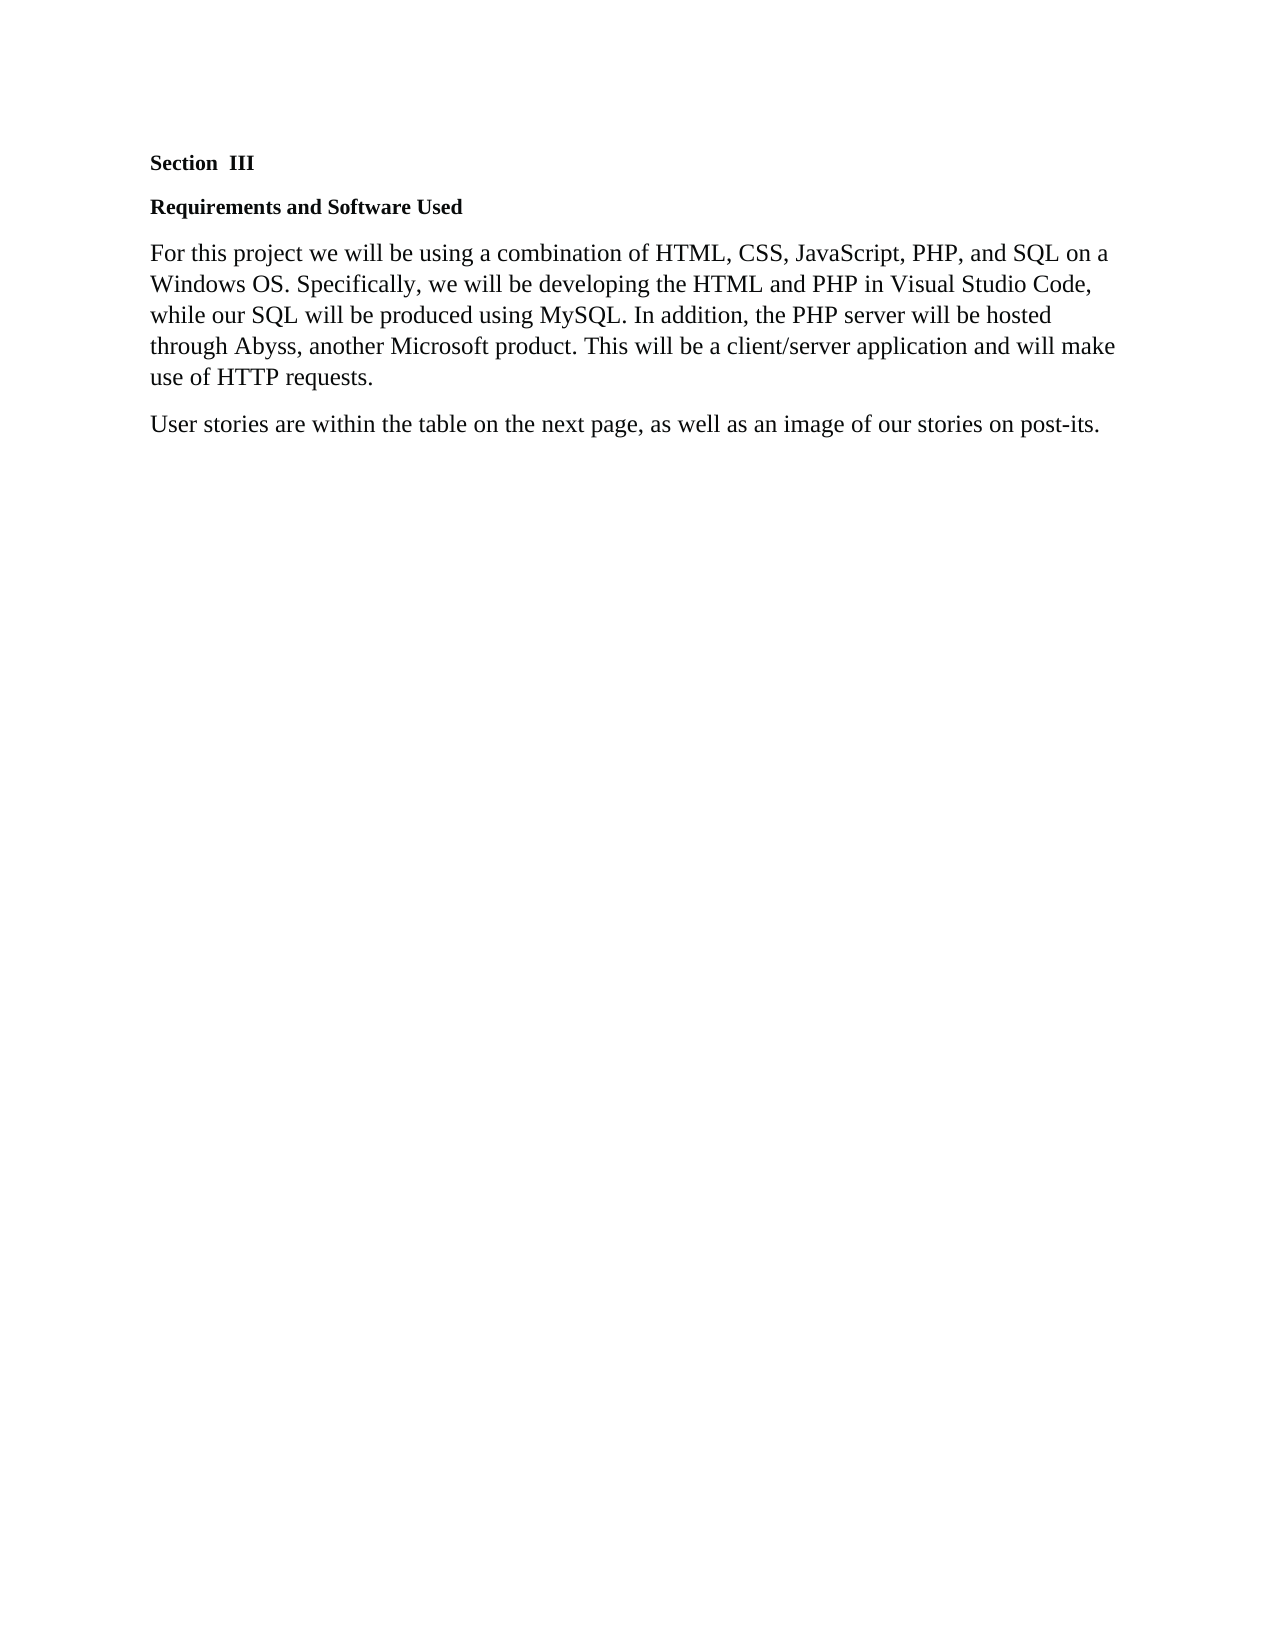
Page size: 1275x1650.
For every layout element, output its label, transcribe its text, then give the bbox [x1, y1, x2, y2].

text Section III [150, 150, 1125, 175]
text For this project we will be using a combination of HTML, CSS, JavaScript, PHP, and SQL on a Windows OS. Specifically, we will be developing the HTML and PHP in Visual Studio Code, while our SQL will be produced using MySQL. In addition, the PHP server will be hosted through Abyss, another Microsoft product. This will be a client/server application and will make use of HTTP requests. [150, 238, 1125, 391]
text Requirements and Software Used [150, 194, 1125, 219]
text User stories are within the table on the next page, as well as an image of our stories on post-its. [150, 409, 1125, 438]
